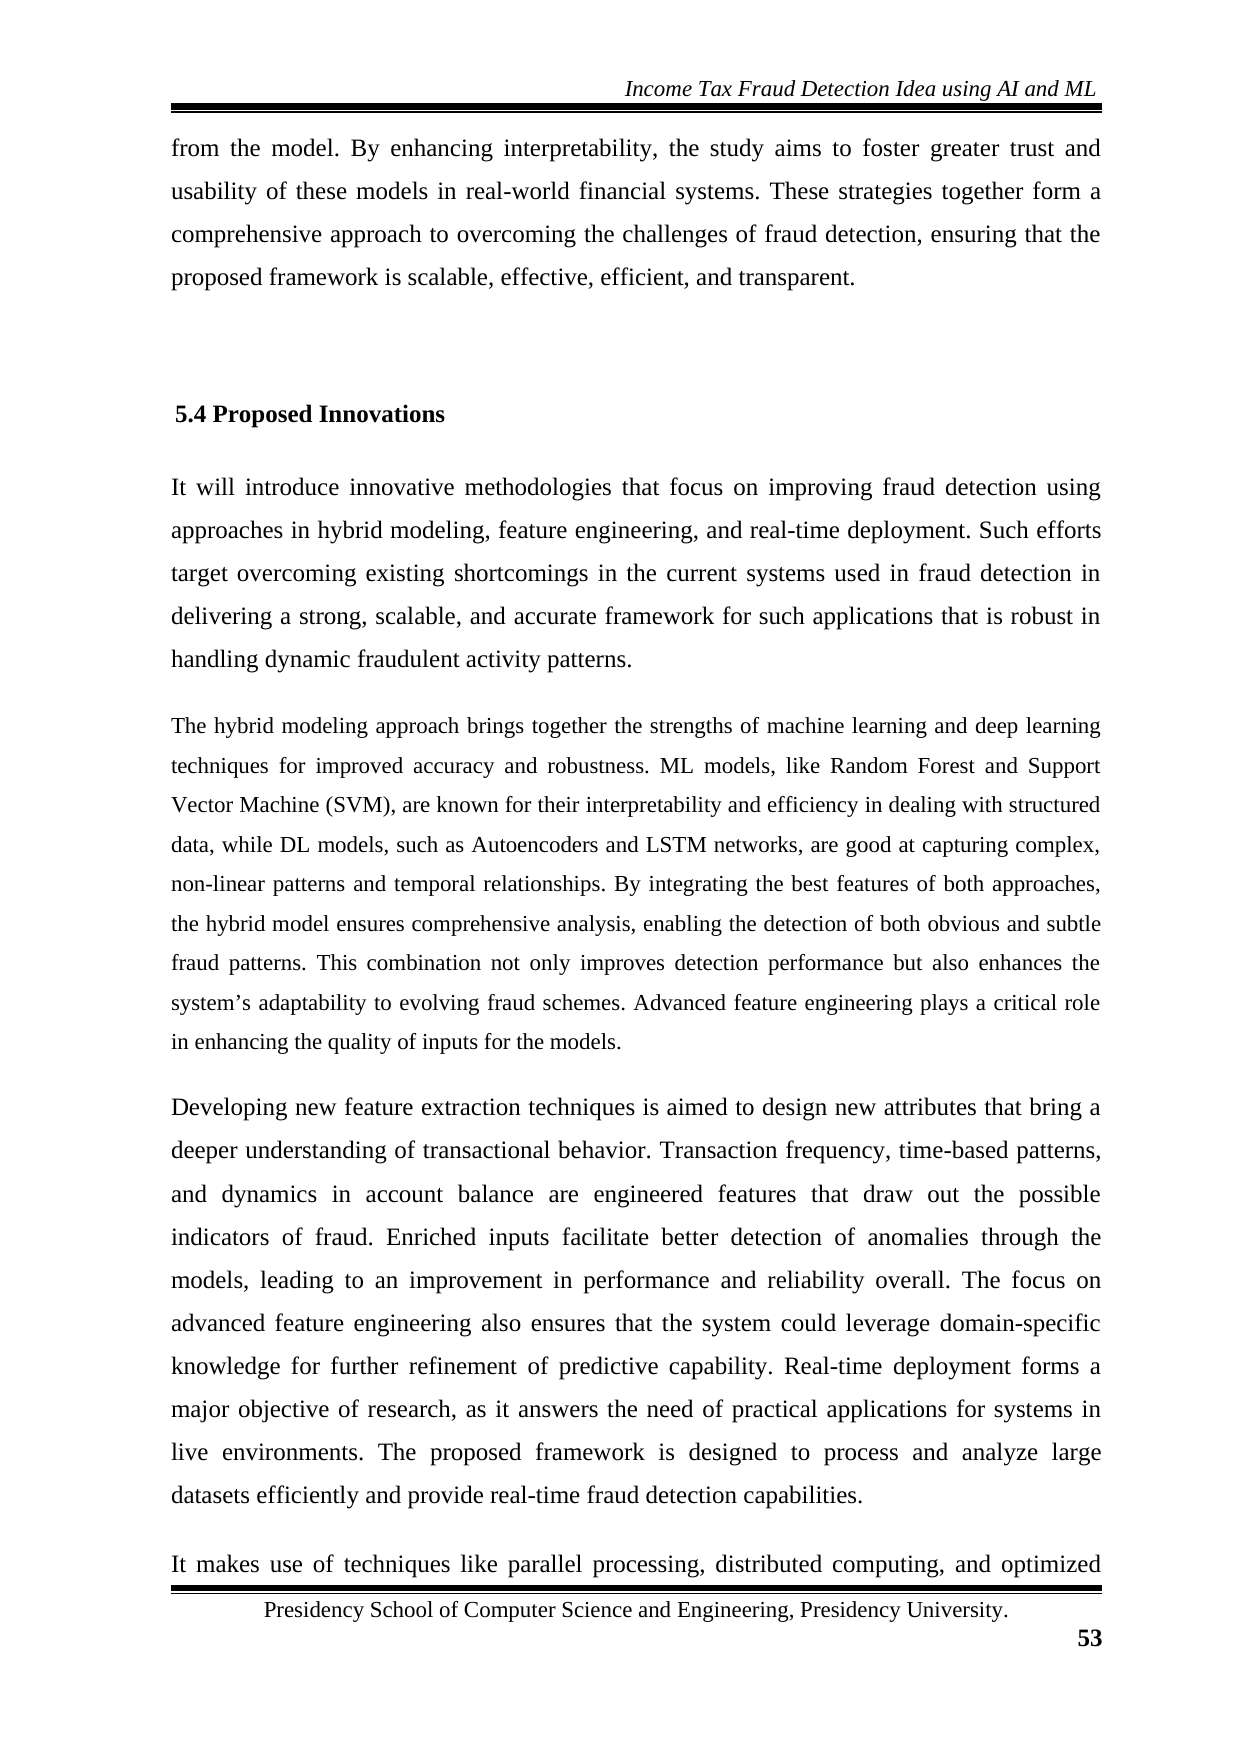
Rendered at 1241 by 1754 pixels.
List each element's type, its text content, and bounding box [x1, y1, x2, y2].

text Developing new feature extraction techniques is aimed to design new attributes that bring a deeper understanding of transactional behavior. Transaction frequency, time-based patterns, and dynamics in account balance are engineered features that draw out the possible indicators of fraud. Enriched inputs facilitate better detection of anomalies through the models, leading to an improvement in performance and reliability overall. The focus on advanced feature engineering also ensures that the system could leverage domain-specific knowledge for further refinement of predictive capability. Real-time deployment forms a major objective of research, as it answers the need of practical applications for systems in live environments. The proposed framework is designed to process and analyze large datasets efficiently and provide real-time fraud detection capabilities. [171, 1092, 1102, 1509]
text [171, 1549, 1102, 1577]
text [171, 133, 1102, 291]
text It will introduce innovative methodologies that focus on improving fraud detection using approaches in hybrid modeling, feature engineering, and real-time deployment. Such efforts target overcoming existing shortcomings in the current systems used in fraud detection in delivering a strong, scalable, and accurate framework for such applications that is robust in handling dynamic fraudulent activity patterns. [171, 472, 1102, 673]
text The hybrid modeling approach brings together the strengths of machine learning and deep learning techniques for improved accuracy and robustness. ML models, like Random Forest and Support Vector Machine (SVM), are known for their interpretability and efficiency in dealing with structured data, while DL models, such as Autoencoders and LSTM networks, are good at capturing complex, non-linear patterns and temporal relationships. By integrating the best features of both approaches, the hybrid model ensures comprehensive analysis, enabling the detection of both obvious and subtle fraud patterns. This combination not only improves detection performance but also enhances the system’s adaptability to evolving fraud schemes. Advanced feature engineering plays a critical role in enhancing the quality of inputs for the models. [171, 712, 1102, 1054]
subtitle 5.4 Proposed Innovations [175, 399, 1102, 428]
